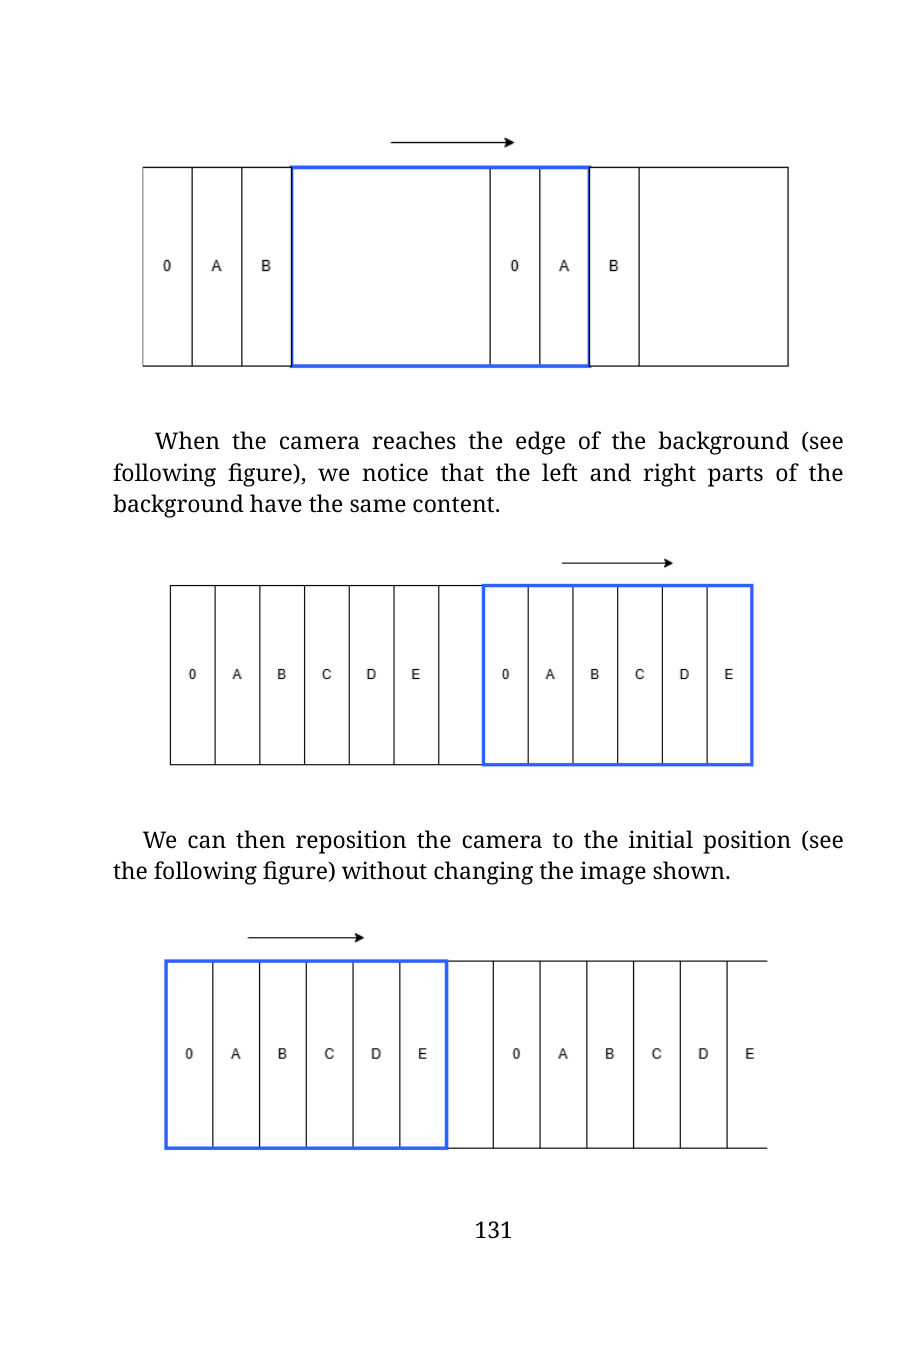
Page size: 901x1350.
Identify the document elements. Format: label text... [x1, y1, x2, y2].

picture [142, 118, 825, 395]
picture [142, 917, 768, 1175]
text We can then reposition the camera to the initial position (see the following figure) without changing the image shown. [113, 824, 844, 887]
picture [142, 550, 789, 793]
text When the camera reaches the edge of the background (see following figure), we notice that the left and right parts of the background have the same content. [113, 425, 844, 519]
